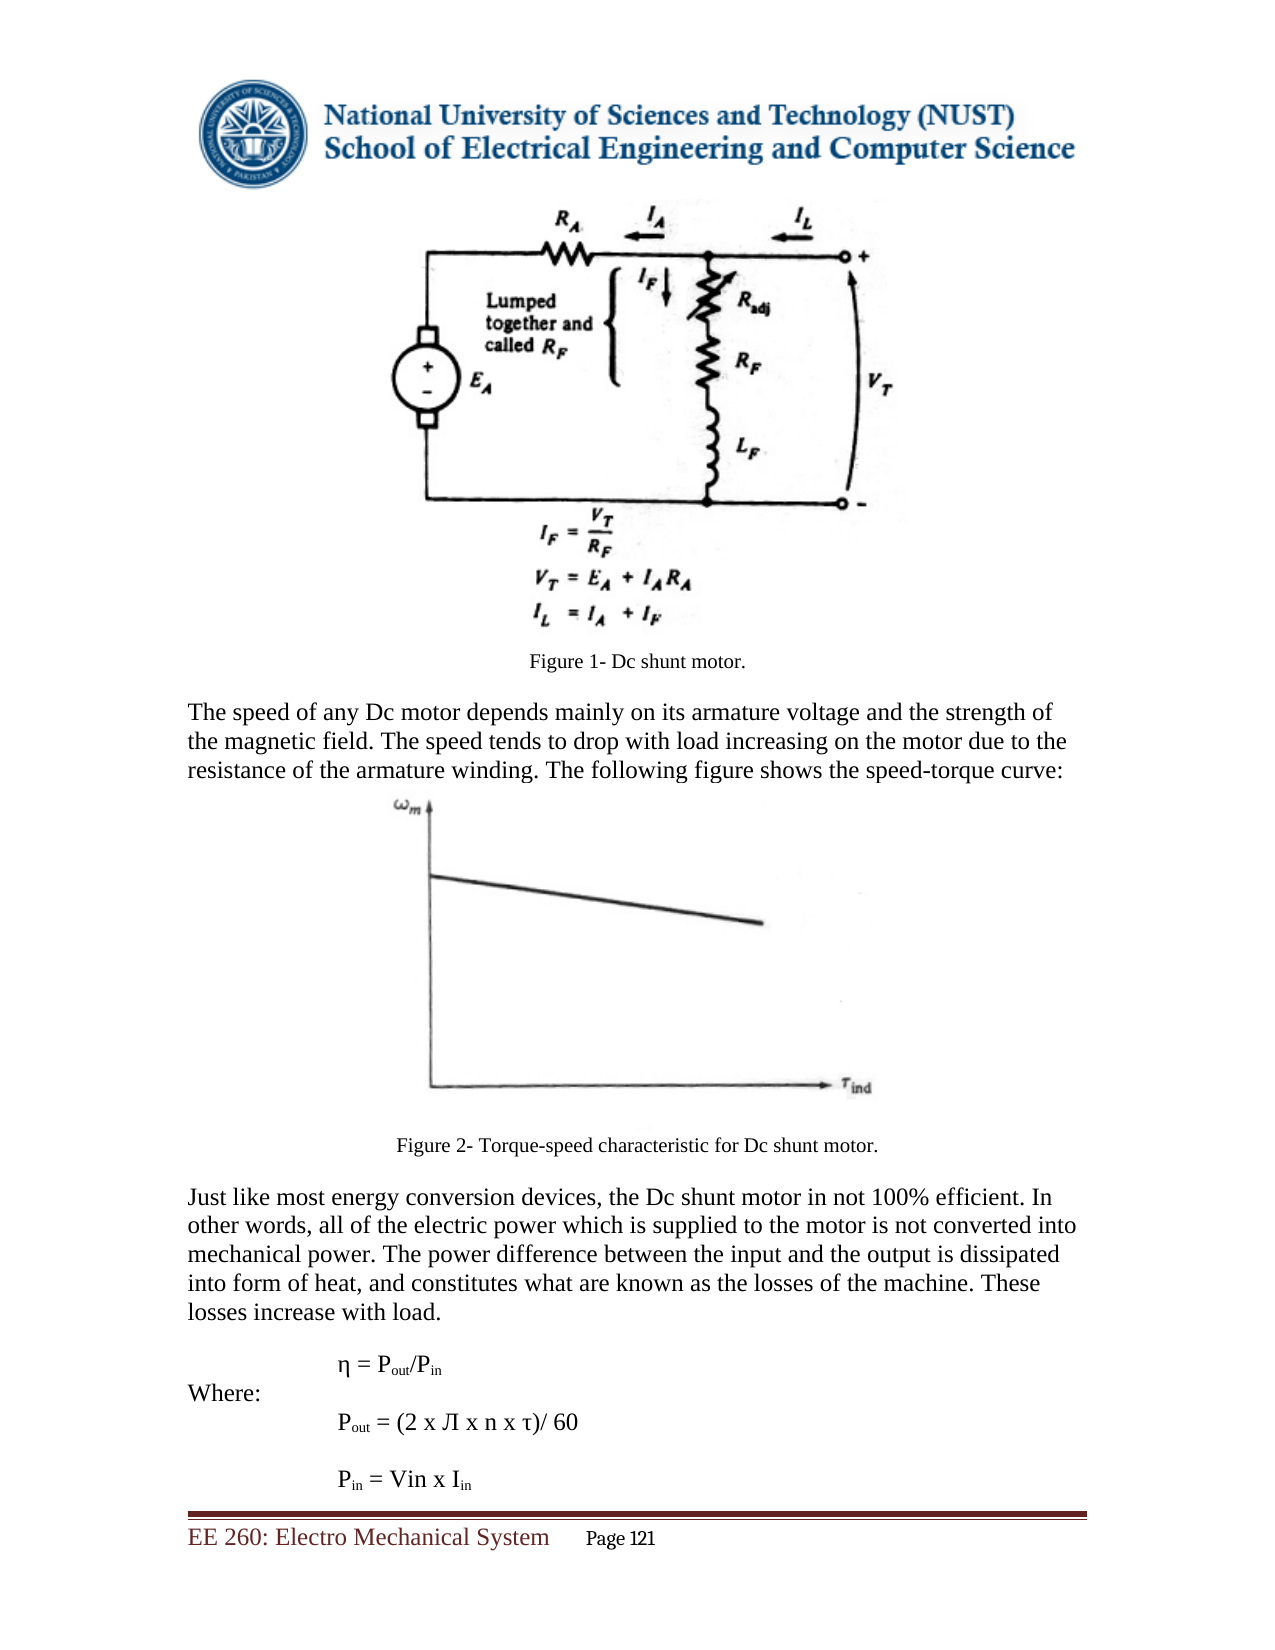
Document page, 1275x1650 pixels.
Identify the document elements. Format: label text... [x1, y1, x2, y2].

text Pout = (2 x Л x n x τ)/ 60 [187, 1407, 1087, 1436]
text Figure 2- Torque-speed characteristic for Dc shunt motor. [187, 1133, 1087, 1157]
text Figure 1- Dc shunt motor. [187, 649, 1087, 673]
picture [386, 783, 889, 1134]
text The speed of any Dc motor depends mainly on its armature voltage and the strength of the magnetic field. The speed tends to drop with load increasing on the motor due to the resistance of the armature winding. The following figure shows the speed-torque curve: [187, 697, 1087, 783]
picture [187, 75, 1088, 649]
text Where: [187, 1378, 1087, 1407]
text Pin = Vin x Iin [187, 1464, 1087, 1493]
text Just like most energy conversion devices, the Dc shunt motor in not 100% efficient. In other words, all of the electric power which is supplied to the motor is not converted into mechanical power. The power difference between the input and the output is dissipated into form of heat, and constitutes what are known as the losses of the machine. These losses increase with load. [187, 1182, 1087, 1325]
text η = Pout/Pin [187, 1349, 1087, 1378]
